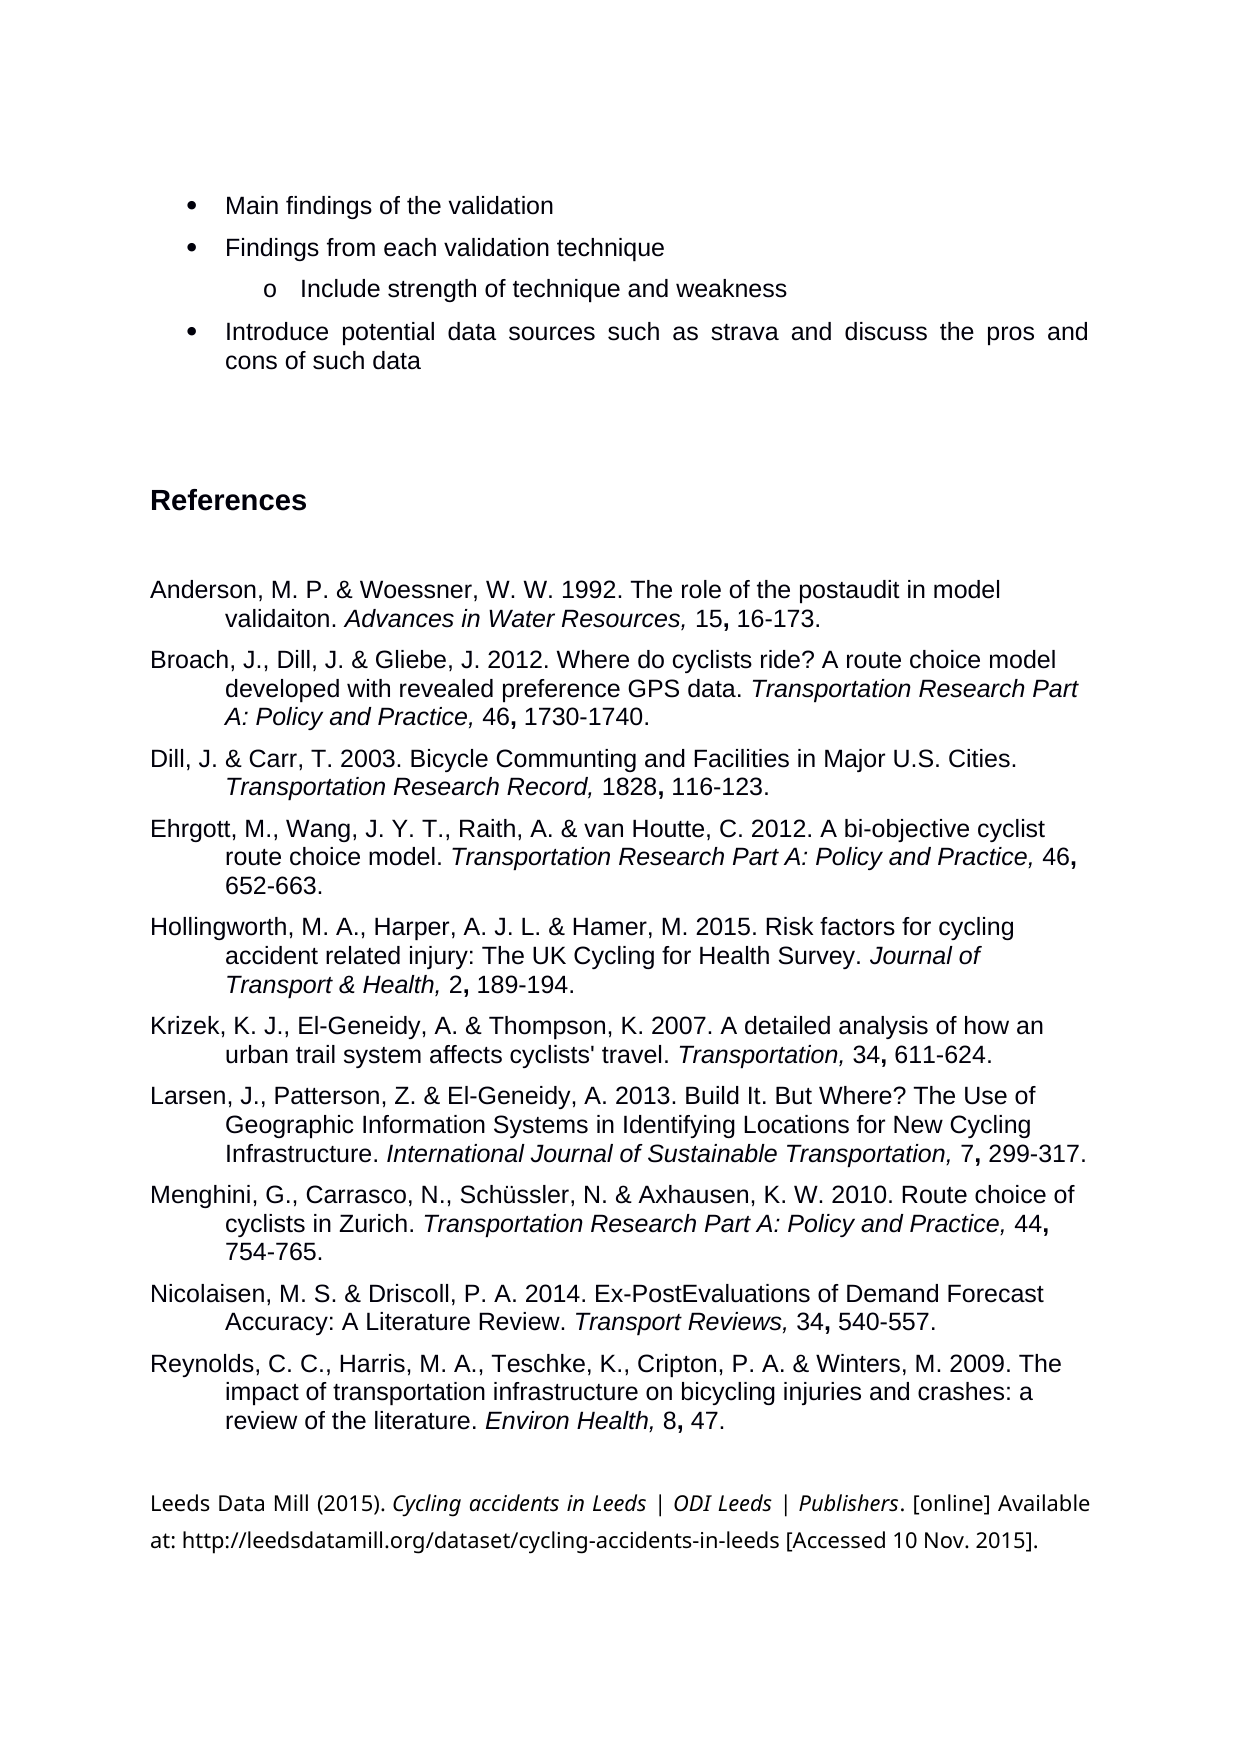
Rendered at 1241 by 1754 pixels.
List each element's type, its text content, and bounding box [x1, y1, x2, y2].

subtitle References [150, 482, 1090, 516]
text Anderson, M. P. & Woessner, W. W. 1992. The role of the postaudit in model validaiton. Advances in Water Resources, 15, 16-173. [150, 575, 1090, 632]
text Reynolds, C. C., Harris, M. A., Teschke, K., Cripton, P. A. & Winters, M. 2009. The impact of transportation infrastructure on bicycling injuries and crashes: a review of the literature. Environ Health, 8, 47. [150, 1348, 1090, 1435]
list Introduce potential data sources such as strava and discuss the pros and cons of such data [187, 317, 1090, 375]
text Hollingworth, M. A., Harper, A. J. L. & Hamer, M. 2015. Risk factors for cycling accident related injury: The UK Cycling for Health Survey. Journal of Transport & Health, 2, 189-194. [150, 912, 1090, 998]
text Menghini, G., Carrasco, N., Schüssler, N. & Axhausen, K. W. 2010. Route choice of cyclists in Zurich. Transportation Research Part A: Policy and Practice, 44, 754-765. [150, 1180, 1090, 1266]
text Ehrgott, M., Wang, J. Y. T., Raith, A. & van Houtte, C. 2012. A bi-objective cyclist route choice model. Transportation Research Part A: Policy and Practice, 46, 652-663. [150, 813, 1090, 900]
text Nicolaisen, M. S. & Driscoll, P. A. 2014. Ex-PostEvaluations of Demand Forecast Accuracy: A Literature Review. Transport Reviews, 34, 540-557. [150, 1278, 1090, 1336]
text Larsen, J., Patterson, Z. & El-Geneidy, A. 2013. Build It. But Where? The Use of Geographic Information Systems in Identifying Locations for New Cycling Infrastructure. International Journal of Sustainable Transportation, 7, 299-317. [150, 1081, 1090, 1167]
list Main findings of the validation [187, 191, 1090, 220]
text Krizek, K. J., El-Geneidy, A. & Thompson, K. 2007. A detailed analysis of how an urban trail system affects cyclists' travel. Transportation, 34, 611-624. [150, 1011, 1090, 1068]
list Findings from each validation technique [187, 233, 1090, 261]
list Include strength of technique and weakness [262, 274, 1090, 305]
text Dill, J. & Carr, T. 2003. Bicycle Communting and Facilities in Major U.S. Cities. Transportation Research Record, 1828, 116-123. [150, 743, 1090, 801]
text Broach, J., Dill, J. & Gliebe, J. 2012. Where do cyclists ride? A route choice model developed with revealed preference GPS data. Transportation Research Part A: Policy and Practice, 46, 1730-1740. [150, 645, 1090, 731]
subtitle Leeds Data Mill (2015). Cycling accidents in Leeds | ODI Leeds | Publishers. [online] Available at: http://leedsdatamill.org/dataset/cycling-accidents-in-leeds [Accessed 10 Nov. 2015]. [150, 1480, 1090, 1555]
